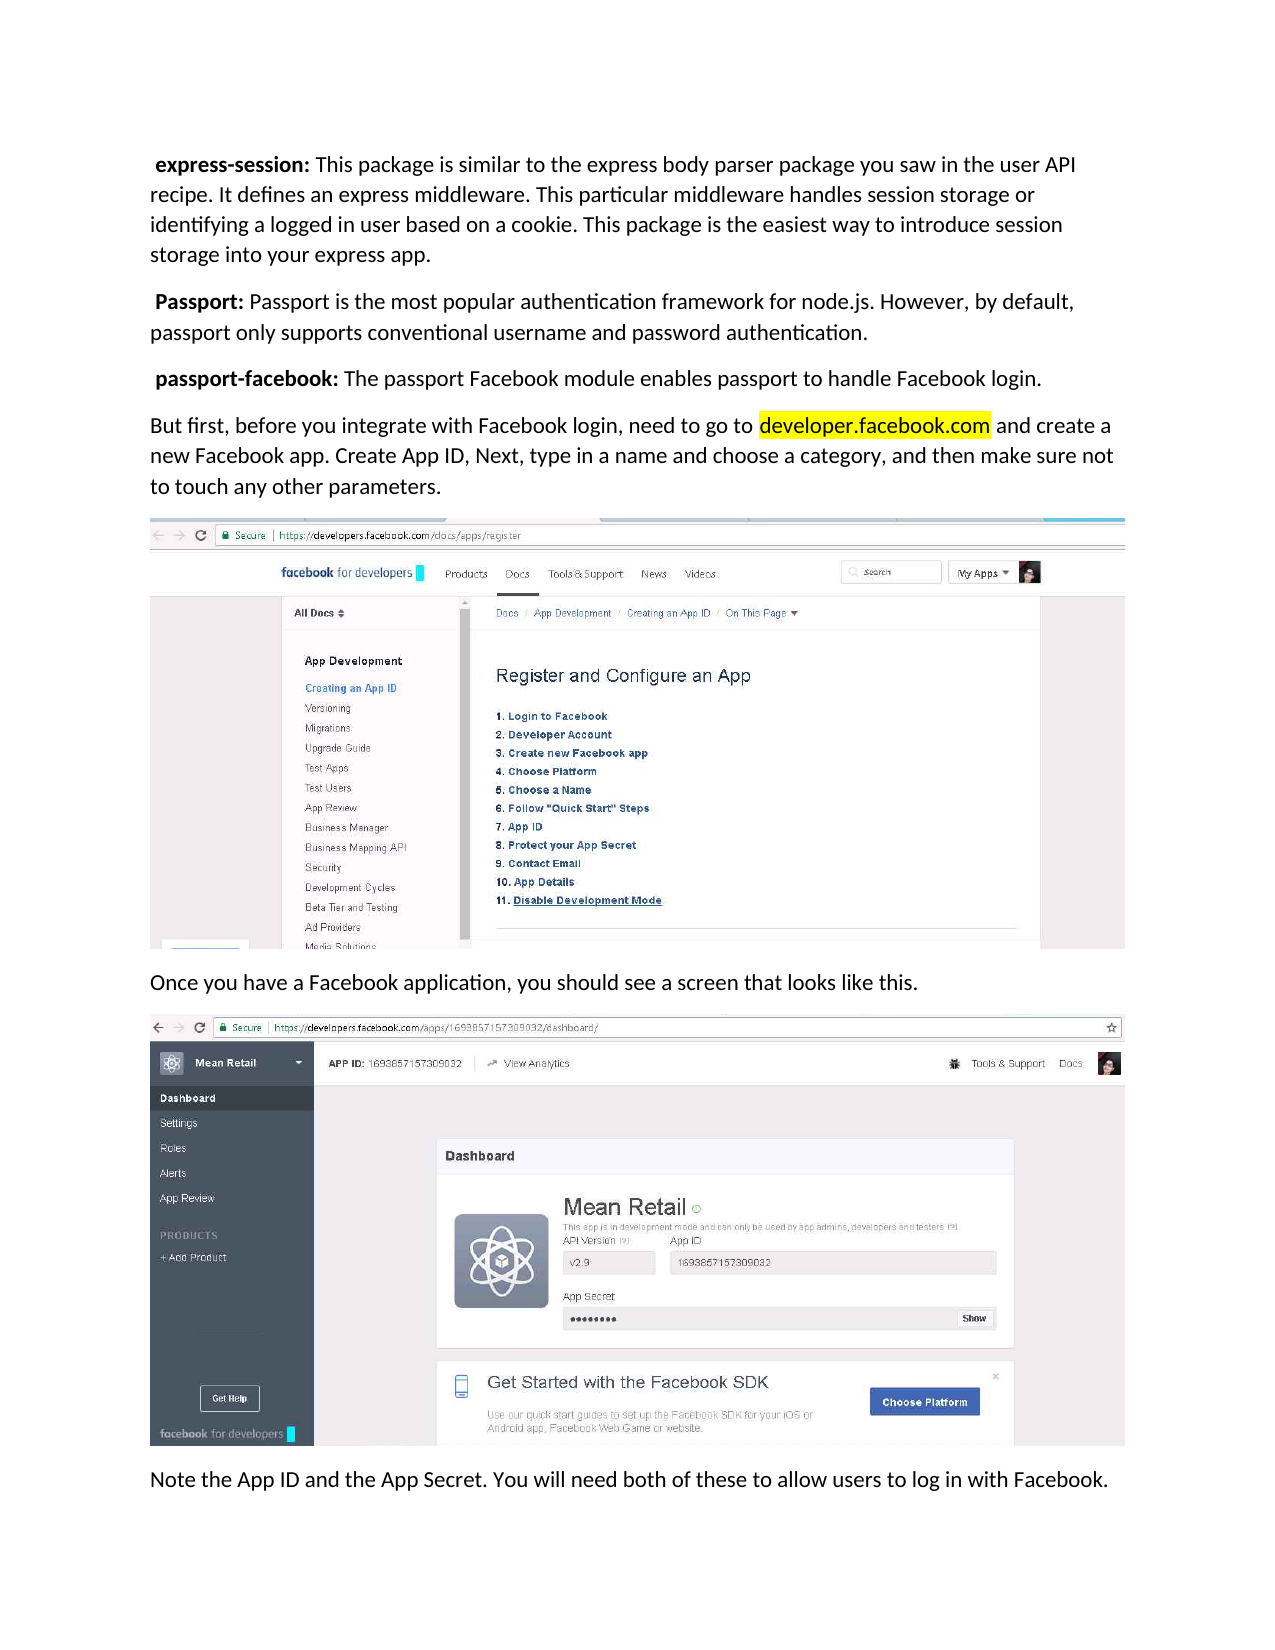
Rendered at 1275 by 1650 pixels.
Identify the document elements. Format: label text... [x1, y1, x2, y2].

text Passport: Passport is the most popular authentication framework for node.js. However, by default, passport only supports conventional username and password authentication. [150, 287, 1125, 346]
text But first, before you integrate with Facebook login, need to go to developer.facebook.com and create a new Facebook app. Create App ID, Next, type in a name and choose a category, and then make sure not to touch any other parameters. [150, 411, 1125, 500]
picture [150, 518, 1125, 949]
text Once you have a Facebook application, you should see a screen that looks like this. [150, 968, 1125, 996]
text express-session: This package is similar to the express body parser package you saw in the user API recipe. It defines an express middleware. This particular middleware handles session storage or identifying a logged in user based on a cookie. This package is the easiest way to introduce session storage into your express app. [150, 150, 1125, 269]
text Note the App ID and the App Secret. You will need both of these to allow users to log in with Facebook. [150, 1465, 1125, 1493]
text passport-facebook: The passport Facebook module enables passport to handle Facebook login. [150, 364, 1125, 393]
picture [150, 1014, 1125, 1446]
